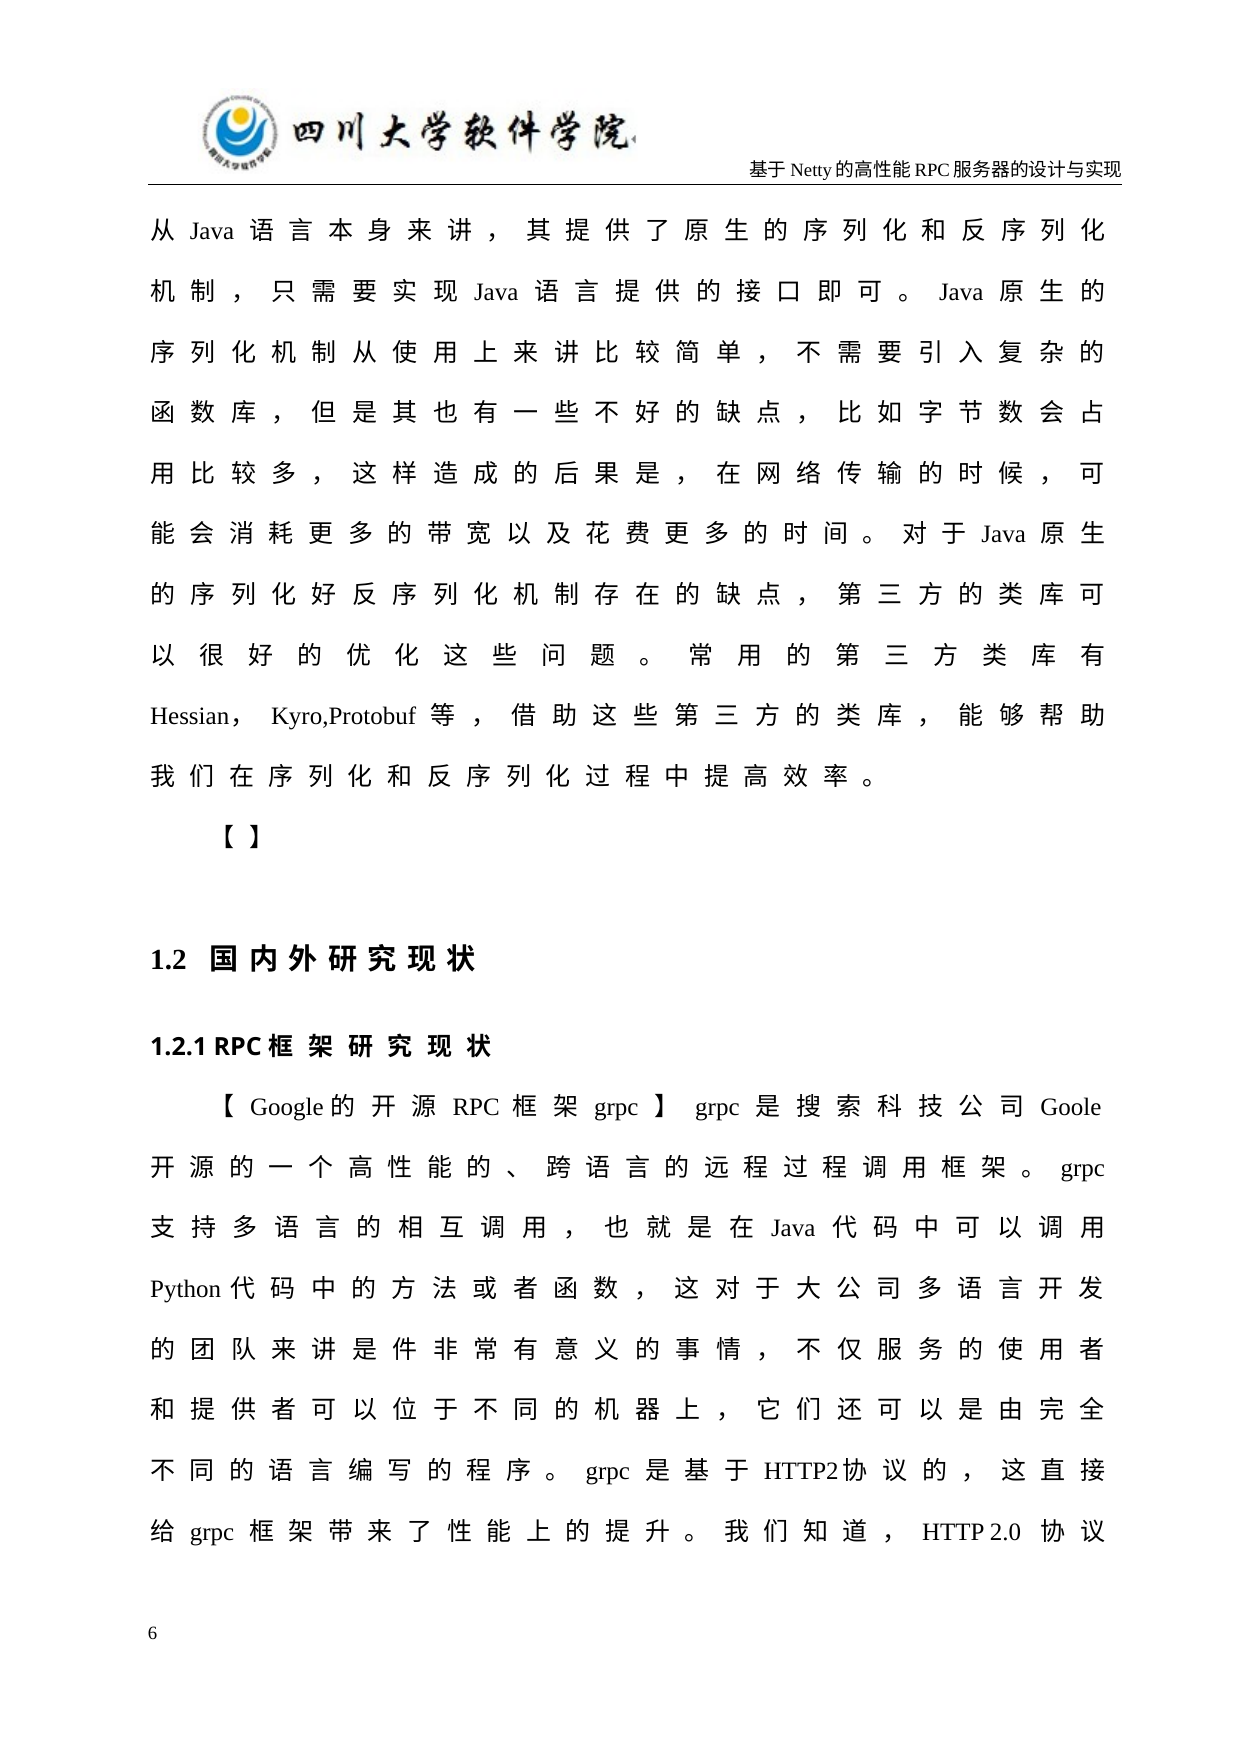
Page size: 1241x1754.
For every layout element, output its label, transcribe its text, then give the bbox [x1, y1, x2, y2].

subtitle 1.2.1 RPC框架研究现状 [150, 1014, 1120, 1074]
subtitle 国内外研究现状 [150, 926, 1120, 987]
picture [197, 88, 639, 177]
text 【】 [150, 805, 1120, 865]
